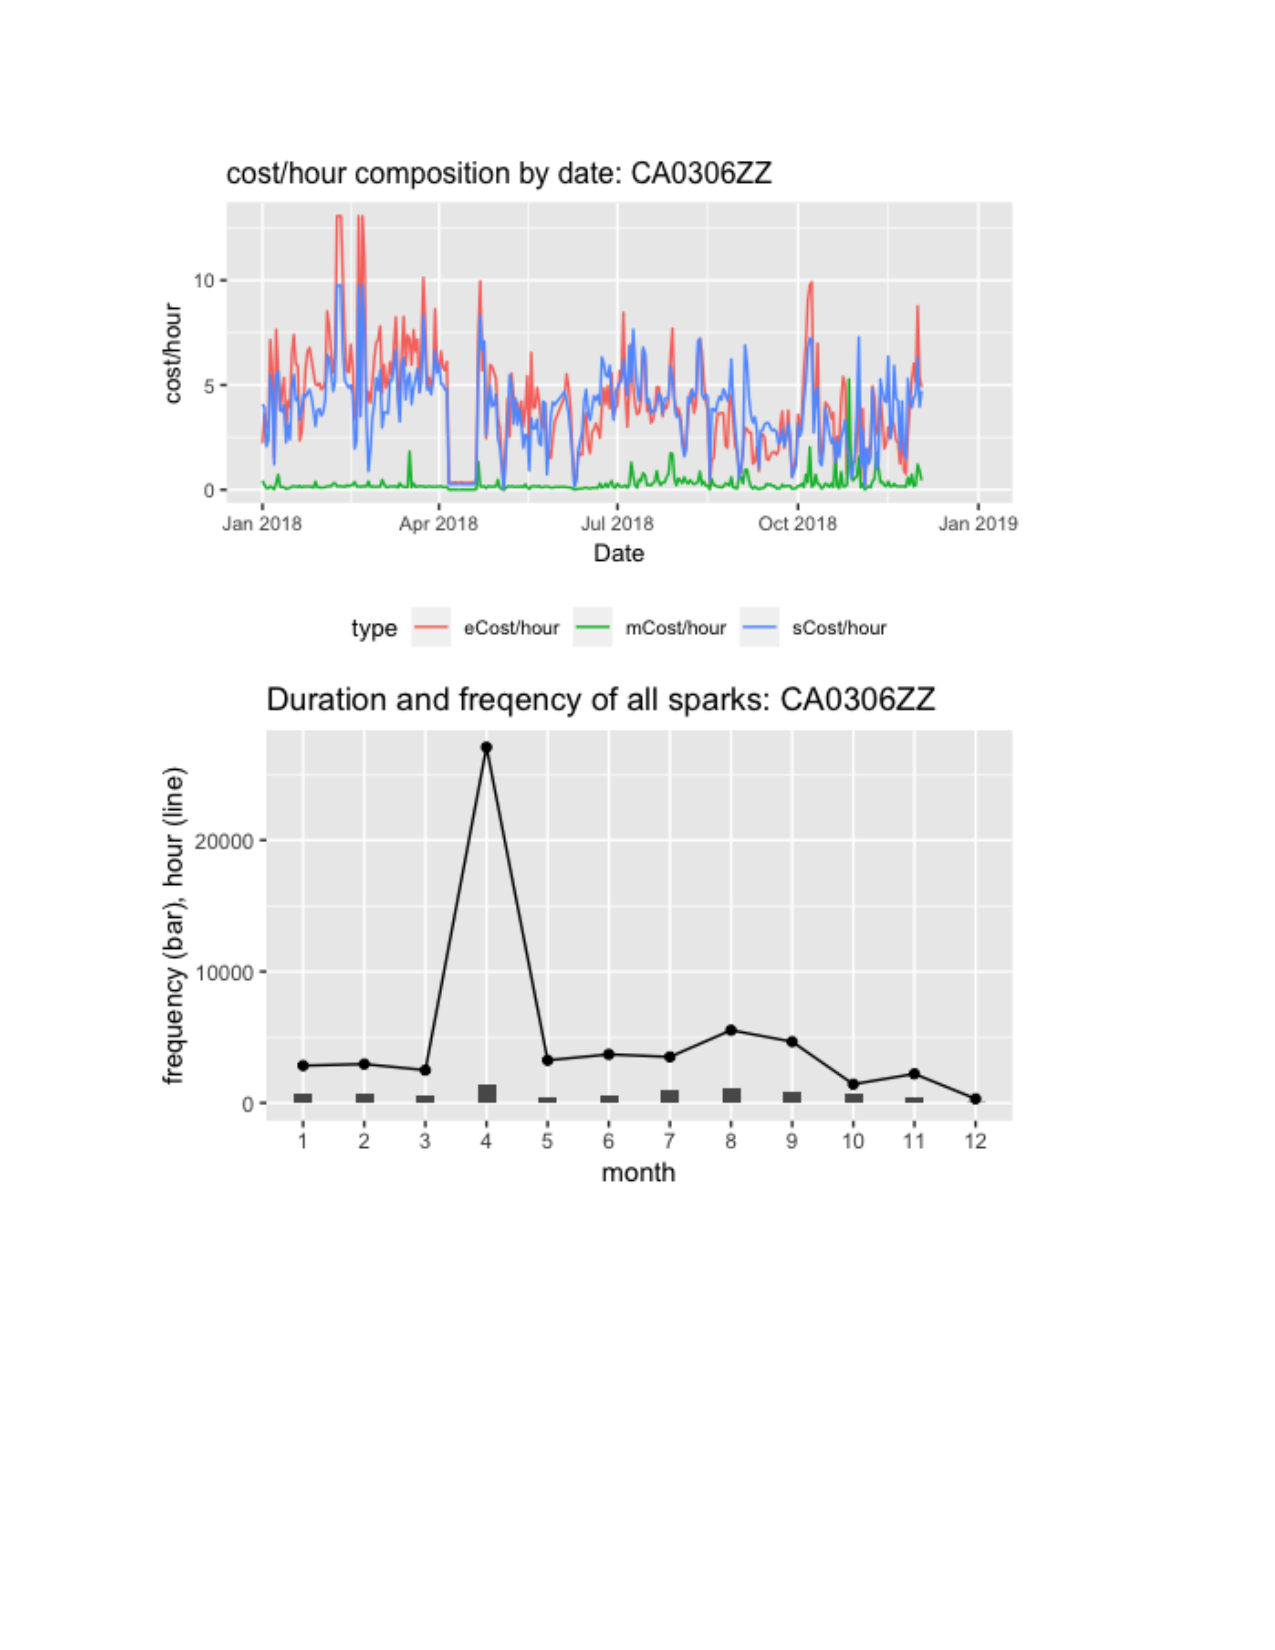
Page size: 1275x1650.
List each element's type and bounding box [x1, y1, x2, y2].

picture [150, 150, 1025, 1200]
